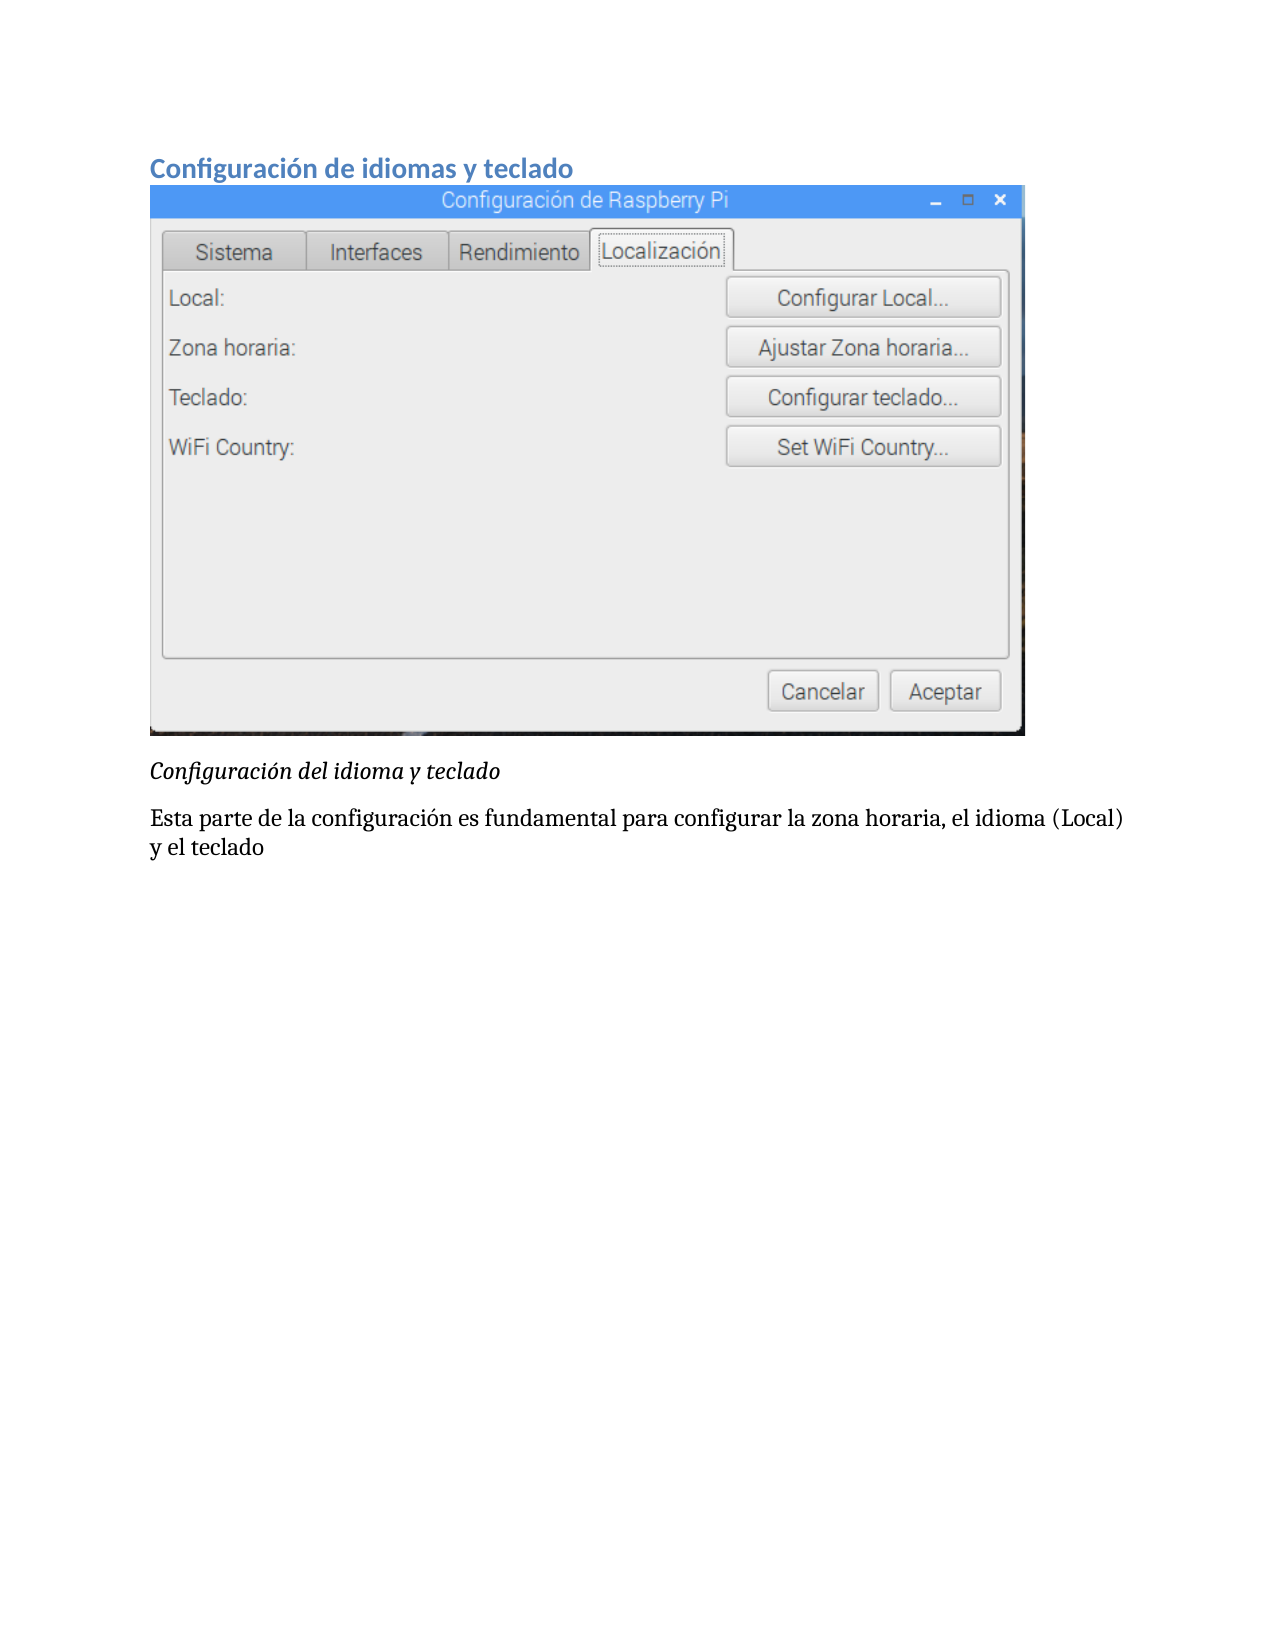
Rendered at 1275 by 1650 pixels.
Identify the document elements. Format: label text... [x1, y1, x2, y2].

text Configuración del idioma y teclado [150, 757, 1125, 785]
picture [150, 185, 1025, 736]
subtitle Configuración de idiomas y teclado [150, 150, 1125, 186]
text Esta parte de la configuración es fundamental para configurar la zona horaria, el idioma (Local) y el teclado [150, 804, 1125, 862]
